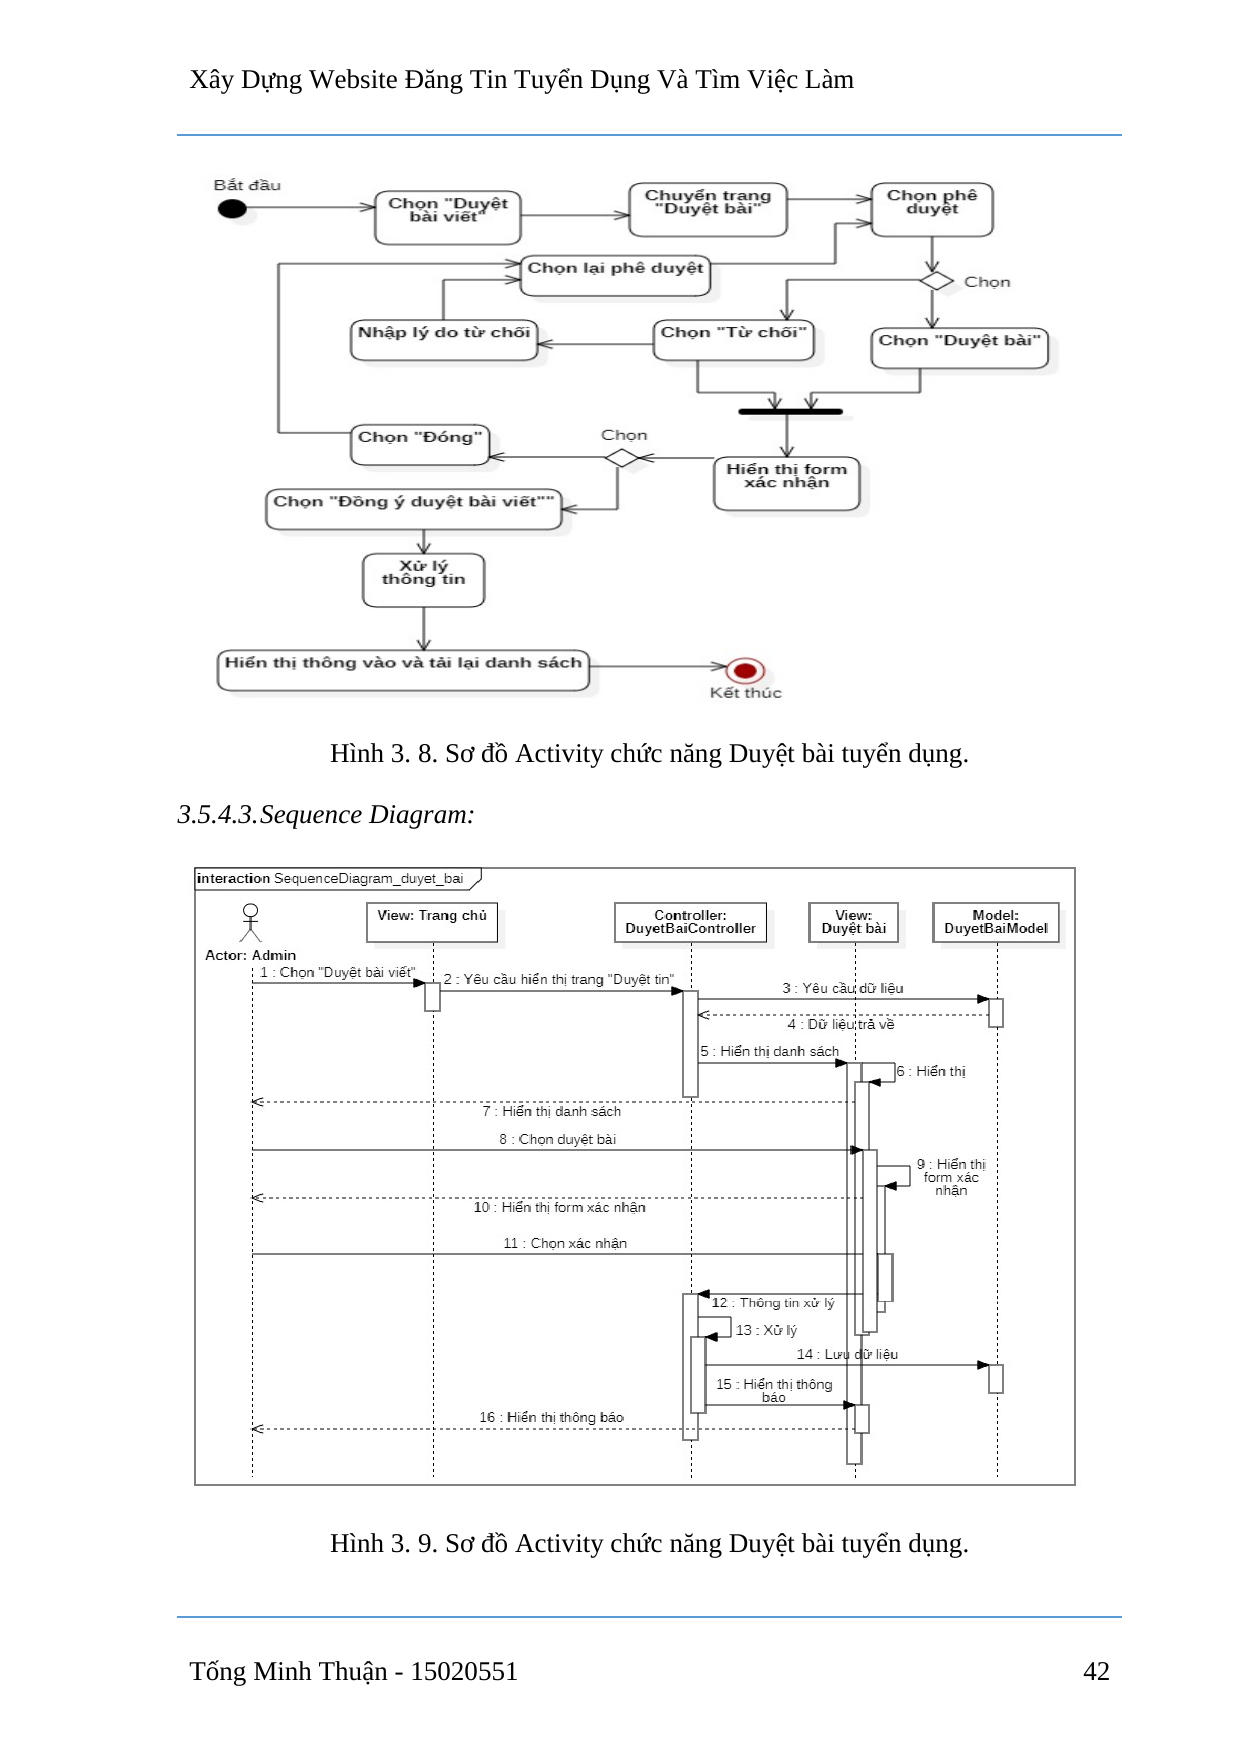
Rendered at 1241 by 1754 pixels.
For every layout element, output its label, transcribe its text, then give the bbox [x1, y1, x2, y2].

text Hình 3. 8. Sơ đồ Activity chức năng Duyệt bài tuyển dụng. [177, 737, 1122, 768]
picture [179, 858, 1120, 1498]
text Sequence Diagram: [177, 798, 1122, 829]
picture [192, 165, 1108, 708]
text Hình 3. 9. Sơ đồ Activity chức năng Duyệt bài tuyển dụng. [177, 1527, 1122, 1558]
